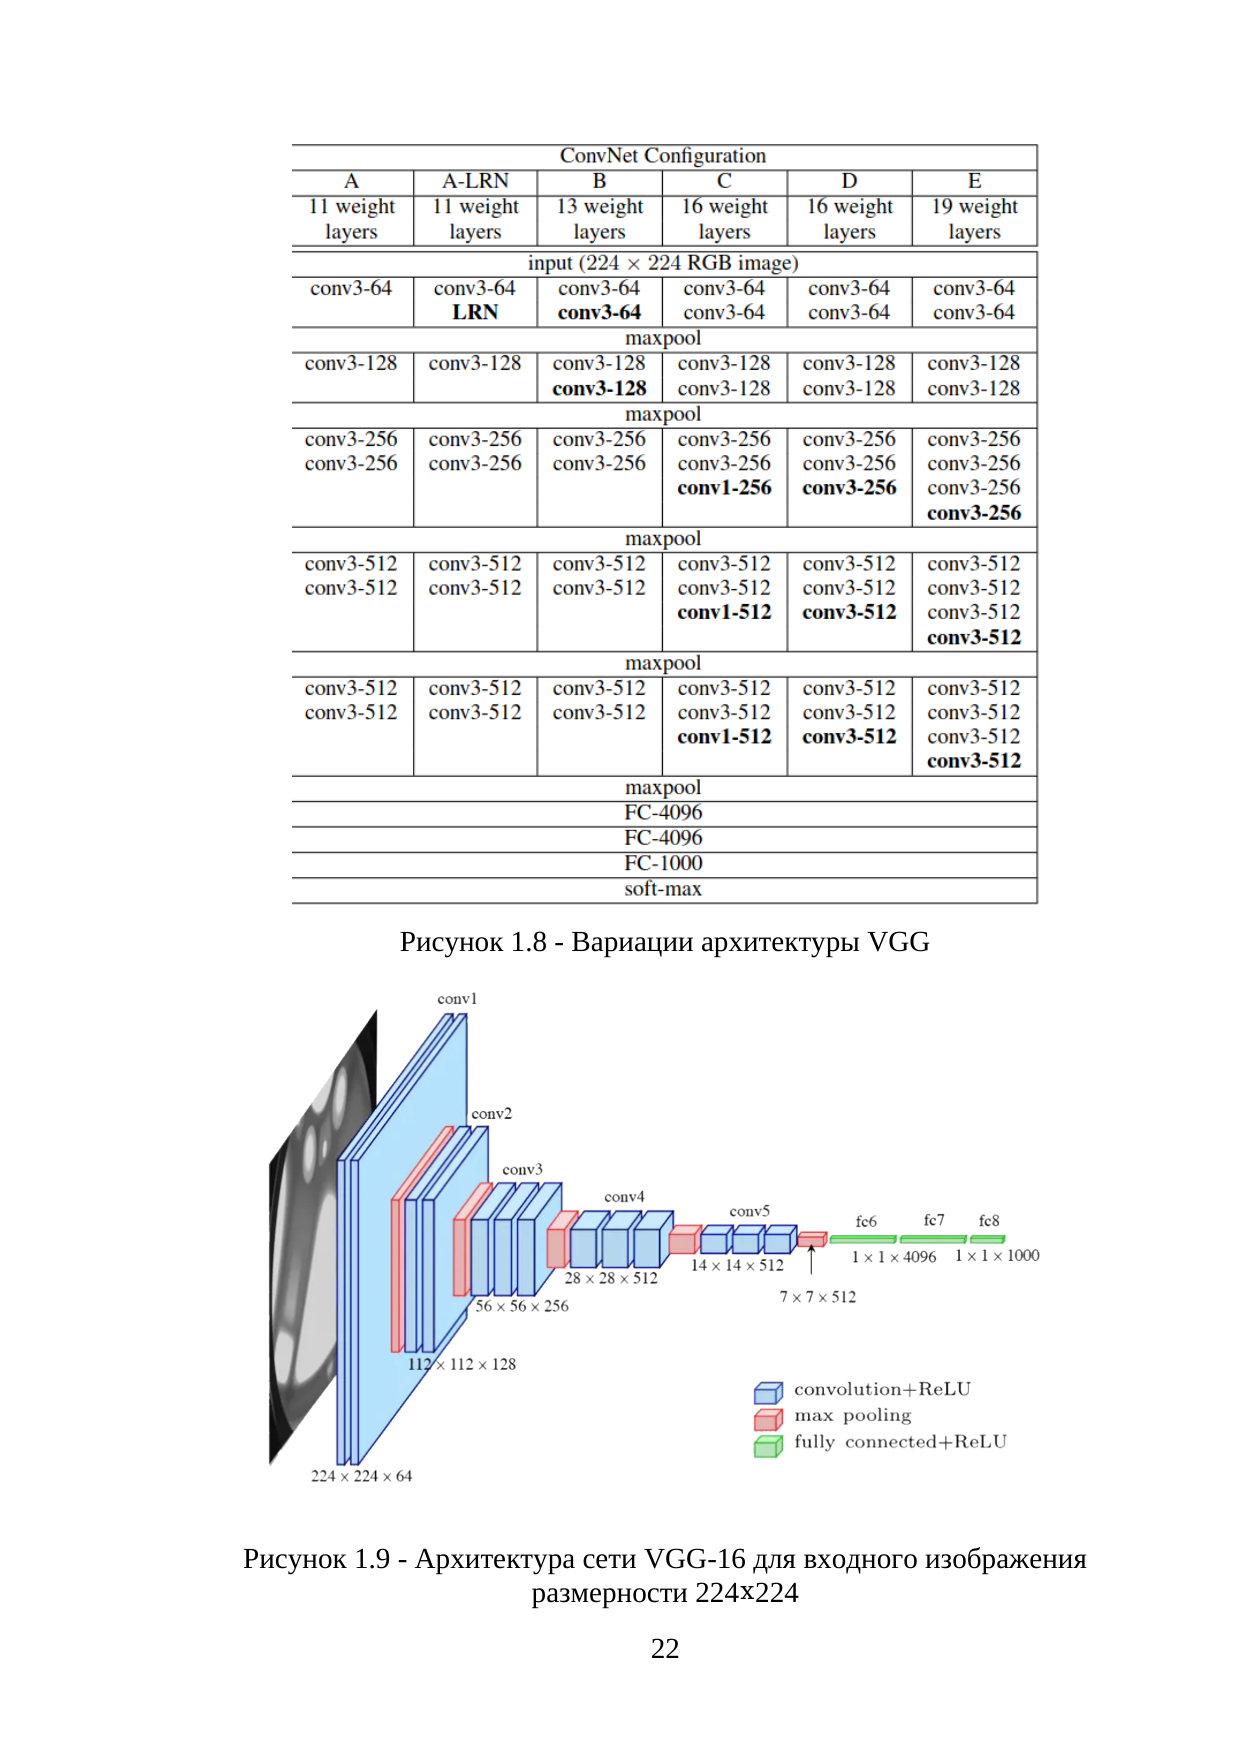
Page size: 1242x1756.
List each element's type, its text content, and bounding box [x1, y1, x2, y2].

picture [236, 979, 1092, 1523]
picture [292, 143, 1041, 906]
